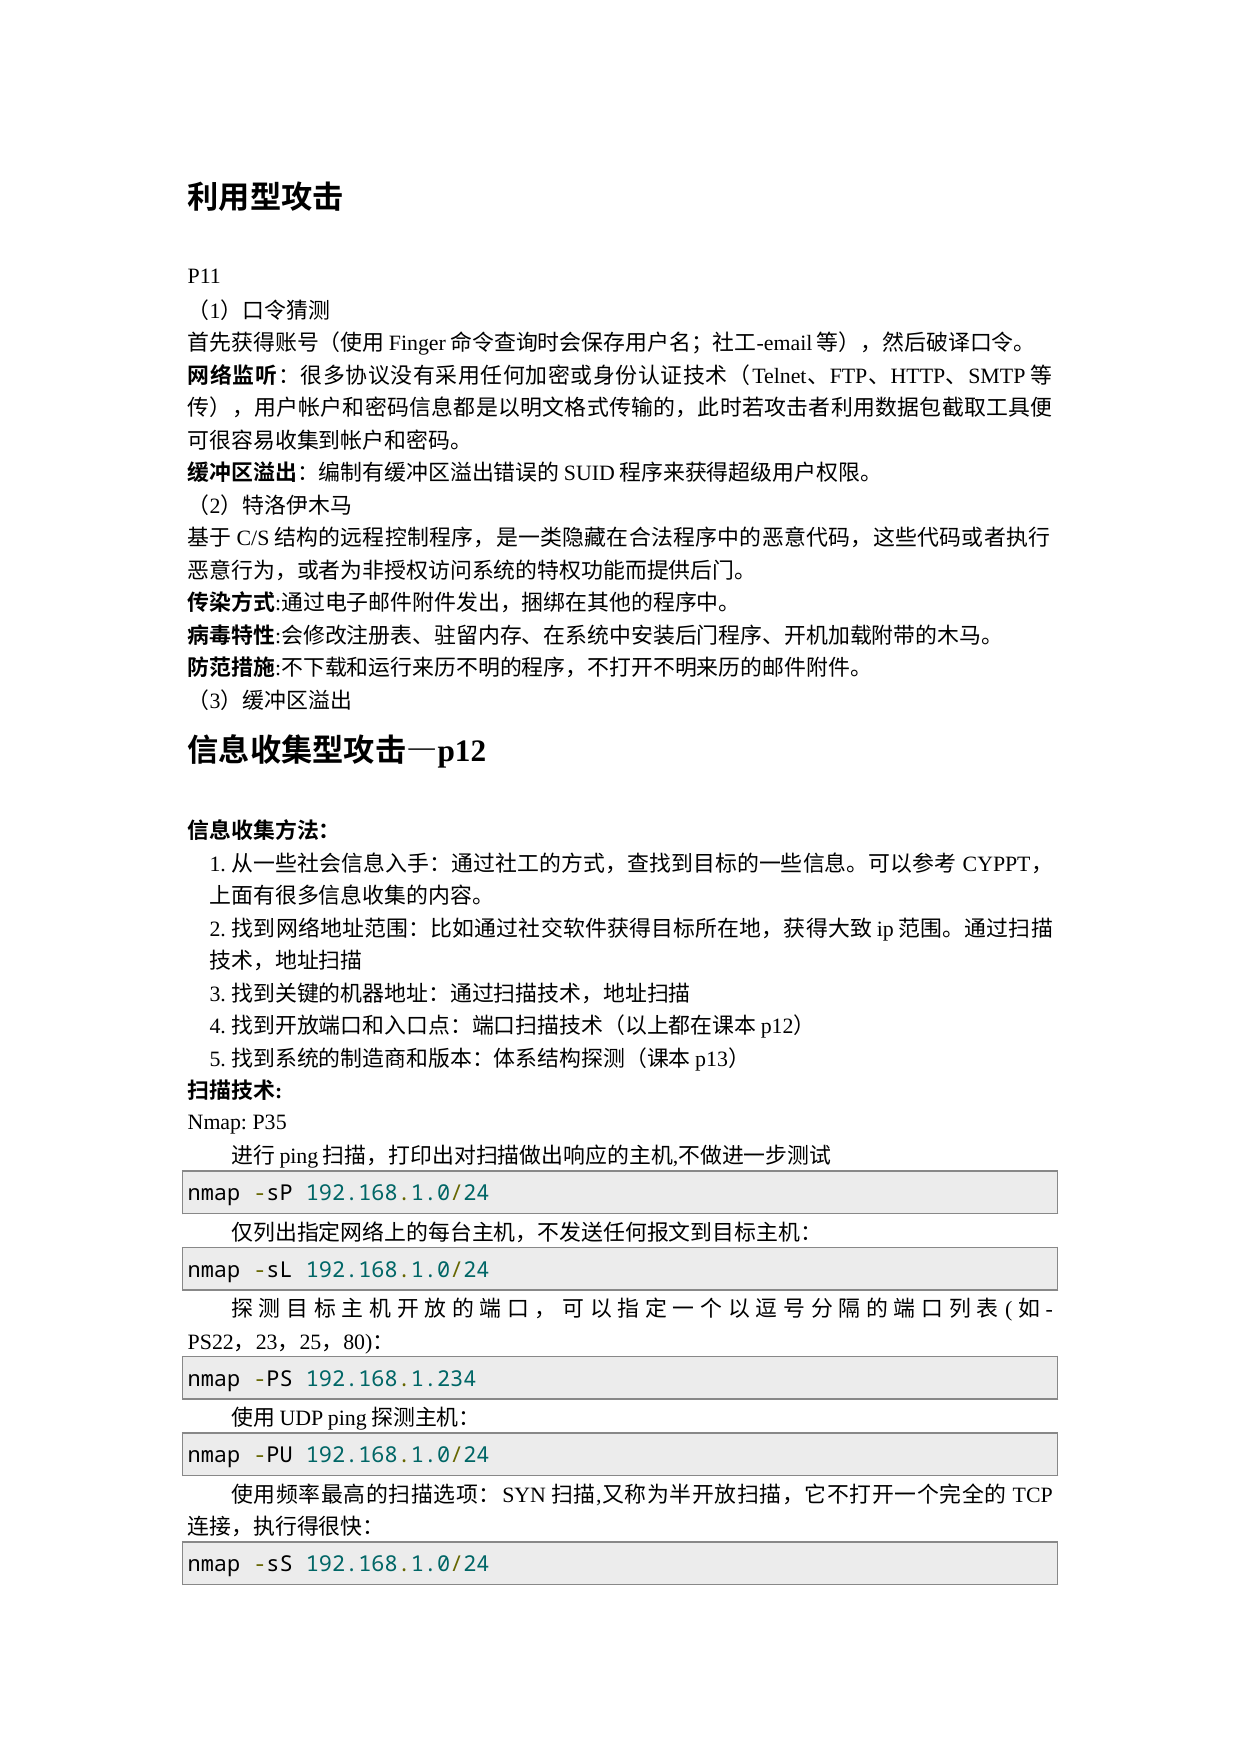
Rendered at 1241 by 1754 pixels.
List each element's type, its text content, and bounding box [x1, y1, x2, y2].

text nmap -sP 192.168.1.0/24 [183, 1172, 1057, 1213]
text 探测目标主机开放的端口，可以指定一个以逗号分隔的端口列表(如-PS22，23，25，80)： [187, 1291, 1053, 1356]
subtitle 利用型攻击 [187, 162, 1053, 227]
text 使用频率最高的扫描选项：SYN扫描,又称为半开放扫描，它不打开一个完全的TCP连接，执行得很快： [187, 1476, 1053, 1541]
text 首先获得账号（使用Finger命令查询时会保存用户名；社工-email等），然后破译口令。 [187, 325, 1053, 357]
text 进行ping扫描，打印出对扫描做出响应的主机,不做进一步测试 [187, 1138, 1053, 1170]
text 扫描技术: [187, 1073, 1053, 1105]
text nmap -sS 192.168.1.0/24 [183, 1543, 1057, 1584]
text 2. 找到网络地址范围：比如通过社交软件获得目标所在地，获得大致ip范围。通过扫描技术，地址扫描 [209, 910, 1053, 975]
text 病毒特性:会修改注册表、驻留内存、在系统中安装后门程序、开机加载附带的木马。 [187, 617, 1053, 650]
text 防范措施:不下载和运行来历不明的程序，不打开不明来历的邮件附件。 [187, 650, 1053, 682]
text 使用UDP ping探测主机： [187, 1400, 1053, 1432]
text 网络监听：很多协议没有采用任何加密或身份认证技术（Telnet、FTP、HTTP、SMTP等传），用户帐户和密码信息都是以明文格式传输的，此时若攻击者利用数据包截取工具便可很容易收集到帐户和密码。 [187, 357, 1053, 455]
text 信息收集方法： [187, 813, 1053, 845]
text （3）缓冲区溢出 [187, 682, 1053, 715]
text （1）口令猜测 [187, 292, 1053, 325]
text nmap -sL 192.168.1.0/24 [183, 1248, 1057, 1289]
text 缓冲区溢出：编制有缓冲区溢出错误的SUID程序来获得超级用户权限。 [187, 455, 1053, 487]
subtitle 信息收集型攻击—p12 [187, 715, 1053, 780]
text nmap -PS 192.168.1.234 [183, 1357, 1057, 1398]
text 传染方式:通过电子邮件附件发出，捆绑在其他的程序中。 [187, 585, 1053, 617]
text 基于C/S结构的远程控制程序，是一类隐藏在合法程序中的恶意代码，这些代码或者执行恶意行为，或者为非授权访问系统的特权功能而提供后门。 [187, 520, 1053, 585]
text nmap -PU 192.168.1.0/24 [183, 1434, 1057, 1475]
text P11 [187, 260, 1053, 292]
text 4. 找到开放端口和入口点：端口扫描技术（以上都在课本p12） [209, 1008, 1053, 1040]
text 仅列出指定网络上的每台主机，不发送任何报文到目标主机： [187, 1214, 1053, 1247]
text 3. 找到关键的机器地址：通过扫描技术，地址扫描 [209, 975, 1053, 1008]
text （2）特洛伊木马 [187, 487, 1053, 520]
text 5. 找到系统的制造商和版本：体系结构探测（课本p13） [209, 1040, 1053, 1073]
text 1. 从一些社会信息入手：通过社工的方式，查找到目标的一些信息。可以参考CYPPT，上面有很多信息收集的内容。 [209, 845, 1053, 910]
text Nmap: P35 [187, 1105, 1053, 1138]
